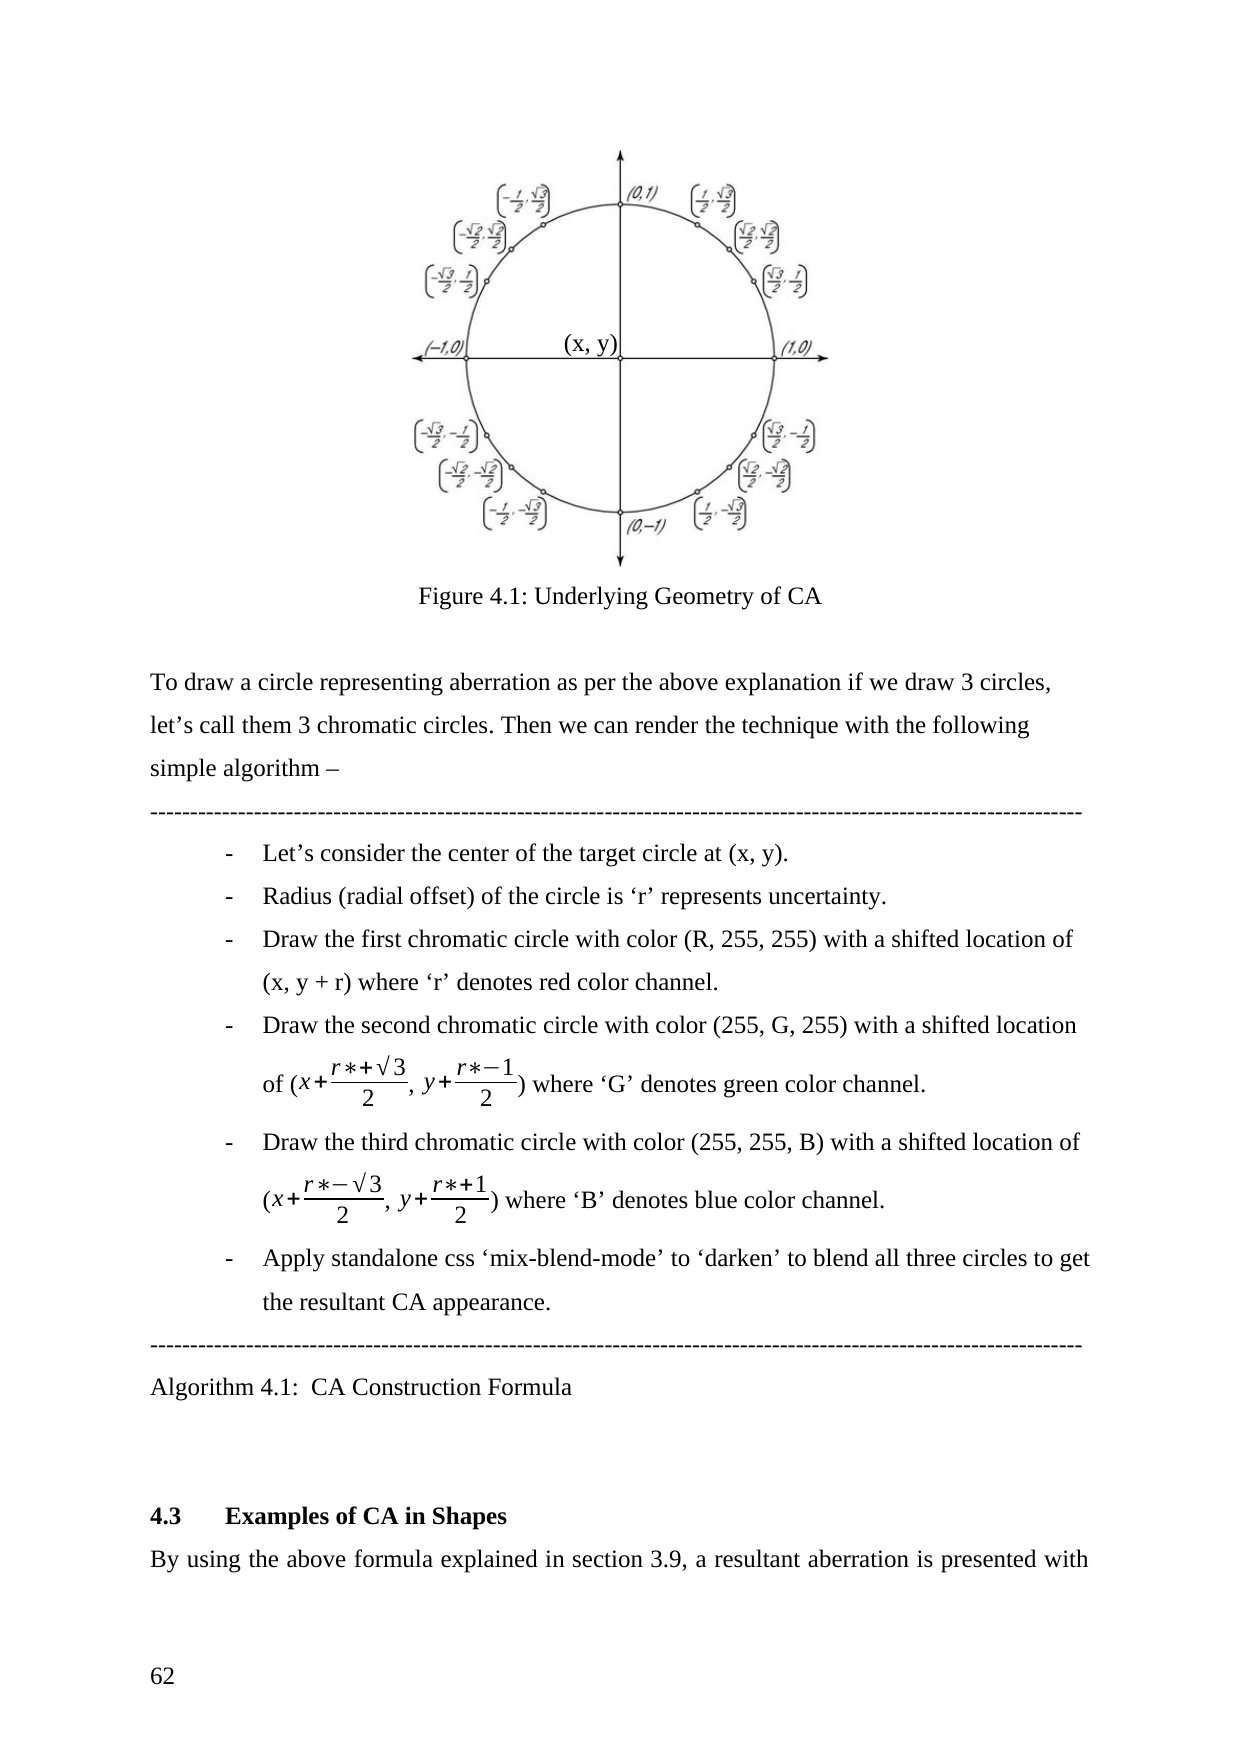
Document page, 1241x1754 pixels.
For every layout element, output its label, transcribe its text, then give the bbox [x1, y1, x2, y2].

list Radius (radial offset) of the circle is ‘r’ represents uncertainty. [225, 881, 1090, 910]
text To draw a circle representing aberration as per the above explanation if we draw 3 circles, let’s call them 3 chromatic circles. Then we can render the technique with the following simple algorithm – [150, 667, 1090, 782]
list Draw the third chromatic circle with color (255, 255, B) with a shifted location of (, ) where ‘B’ denotes blue color channel. [225, 1127, 1090, 1229]
text Figure 4.1: Underlying Geometry of CA [150, 581, 1090, 610]
list Let’s consider the center of the target circle at (x, y). [225, 838, 1090, 867]
picture [411, 150, 829, 567]
text ---------------------------------------------------------------------------------------------------------------------Algorithm 4.1: CA Construction Formula [150, 1330, 1090, 1400]
list Draw the second chromatic circle with color (255, G, 255) with a shifted location of (, ) where ‘G’ denotes green color channel. [225, 1011, 1090, 1113]
list Draw the first chromatic circle with color (R, 255, 255) with a shifted location of (x, y + r) where ‘r’ denotes red color channel. [225, 924, 1090, 996]
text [150, 1501, 1090, 1573]
list Apply standalone css ‘mix-blend-mode’ to ‘darken’ to blend all three circles to get the resultant CA appearance. [225, 1243, 1090, 1315]
